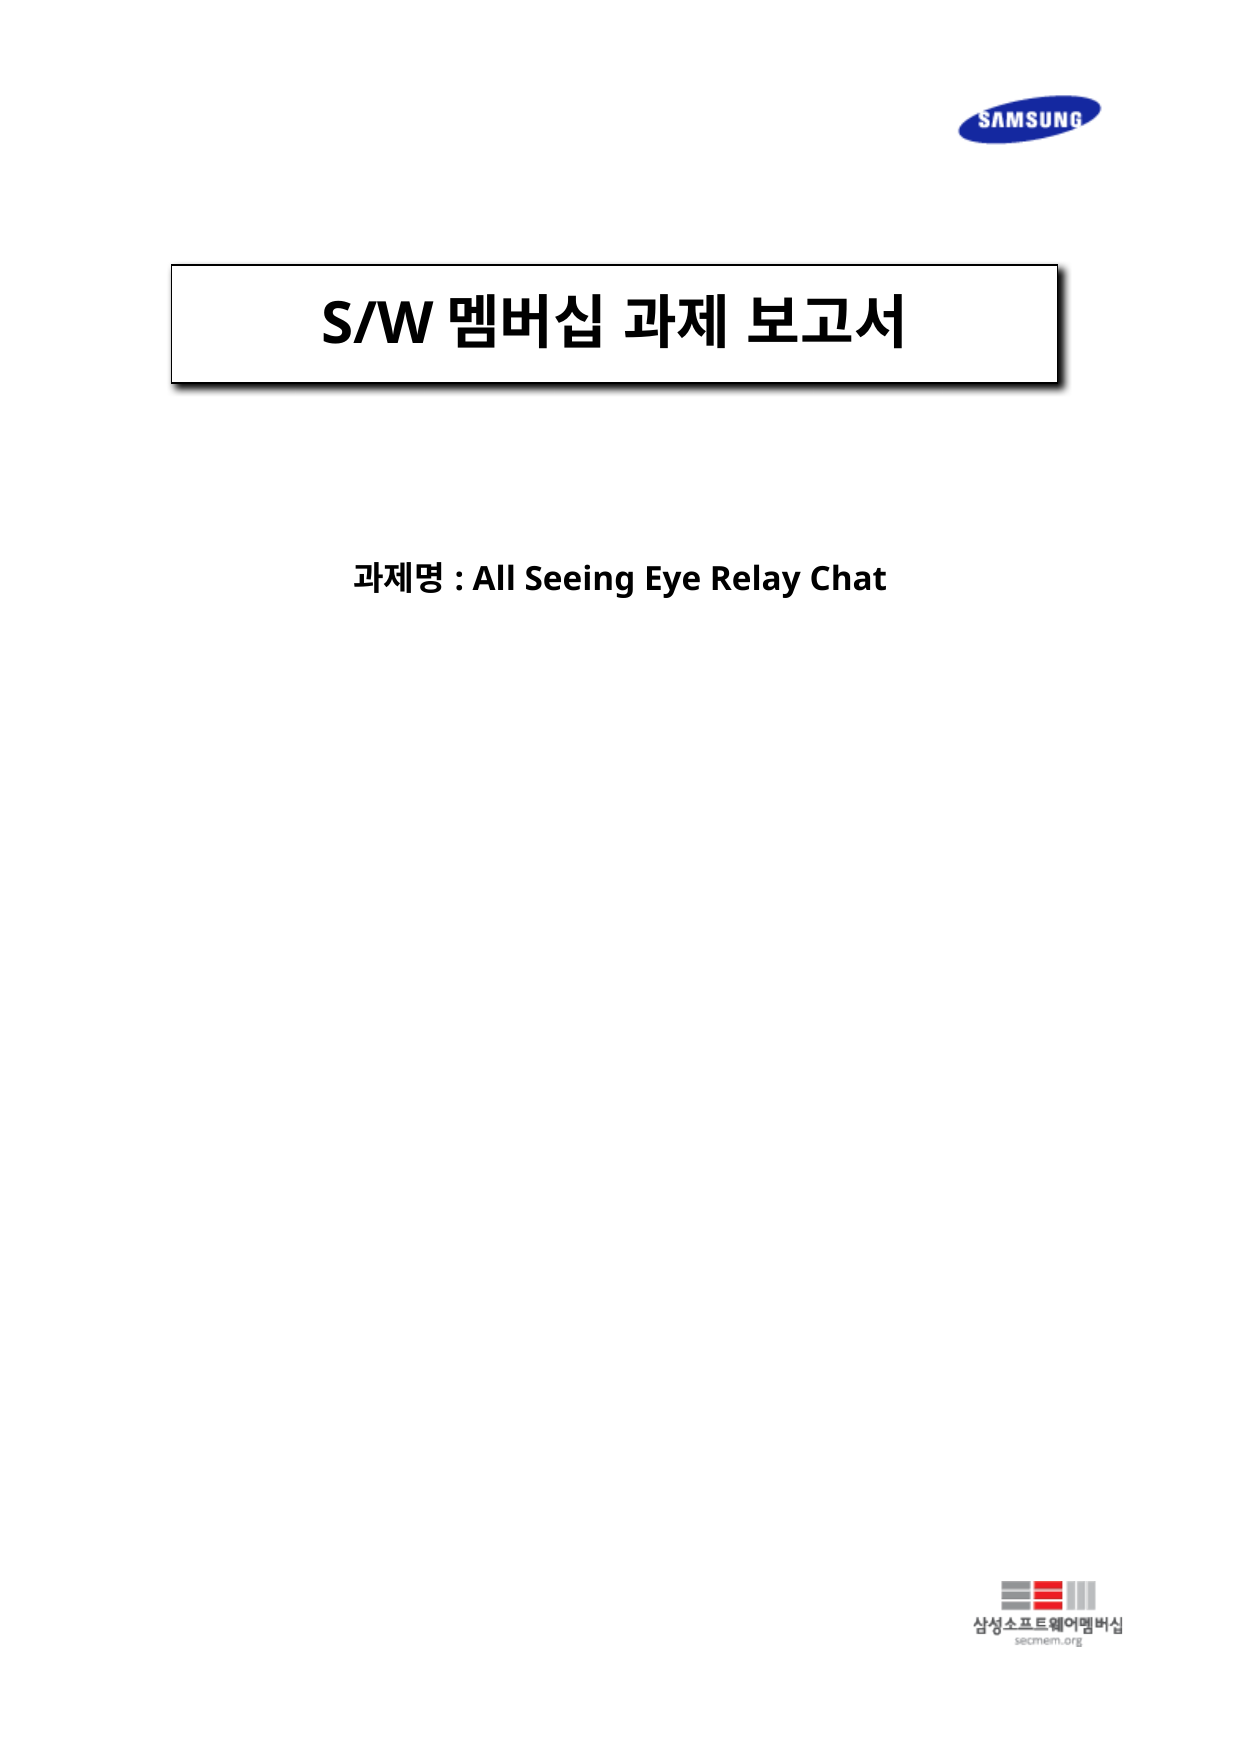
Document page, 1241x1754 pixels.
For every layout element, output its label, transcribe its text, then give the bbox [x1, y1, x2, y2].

text 과제명 : All Seeing Eye Relay Chat [118, 551, 1122, 600]
picture [930, 88, 1123, 148]
picture [973, 1581, 1123, 1647]
